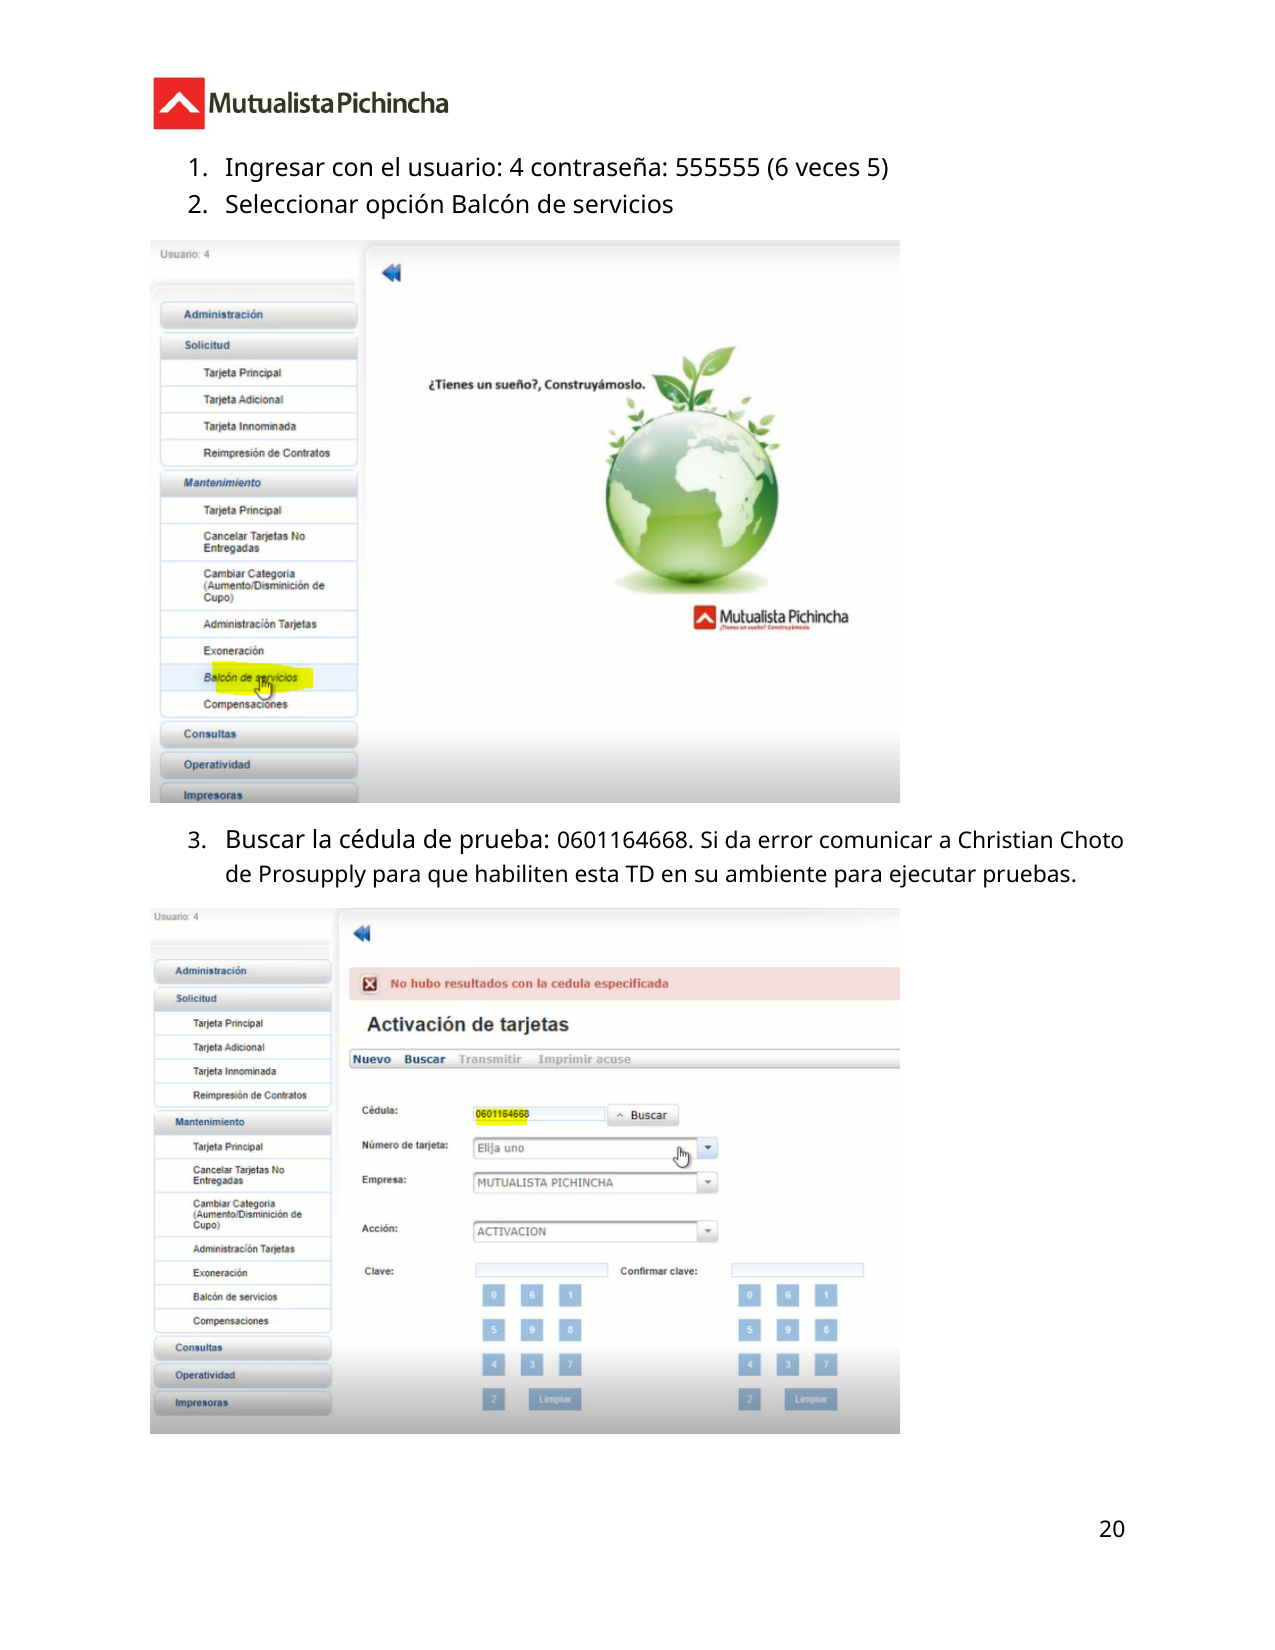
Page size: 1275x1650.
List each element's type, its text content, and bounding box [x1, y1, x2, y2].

list Seleccionar opción Balcón de servicios [187, 187, 1125, 221]
list Ingresar con el usuario: 4 contraseña: 555555 (6 veces 5) [187, 150, 1125, 184]
picture [150, 908, 901, 1434]
picture [150, 75, 453, 132]
list Buscar la cédula de prueba: 0601164668. Si da error comunicar a Christian Choto de Prosupply para que habiliten esta TD en su ambiente para ejecutar pruebas. [187, 822, 1125, 890]
picture [150, 240, 901, 803]
